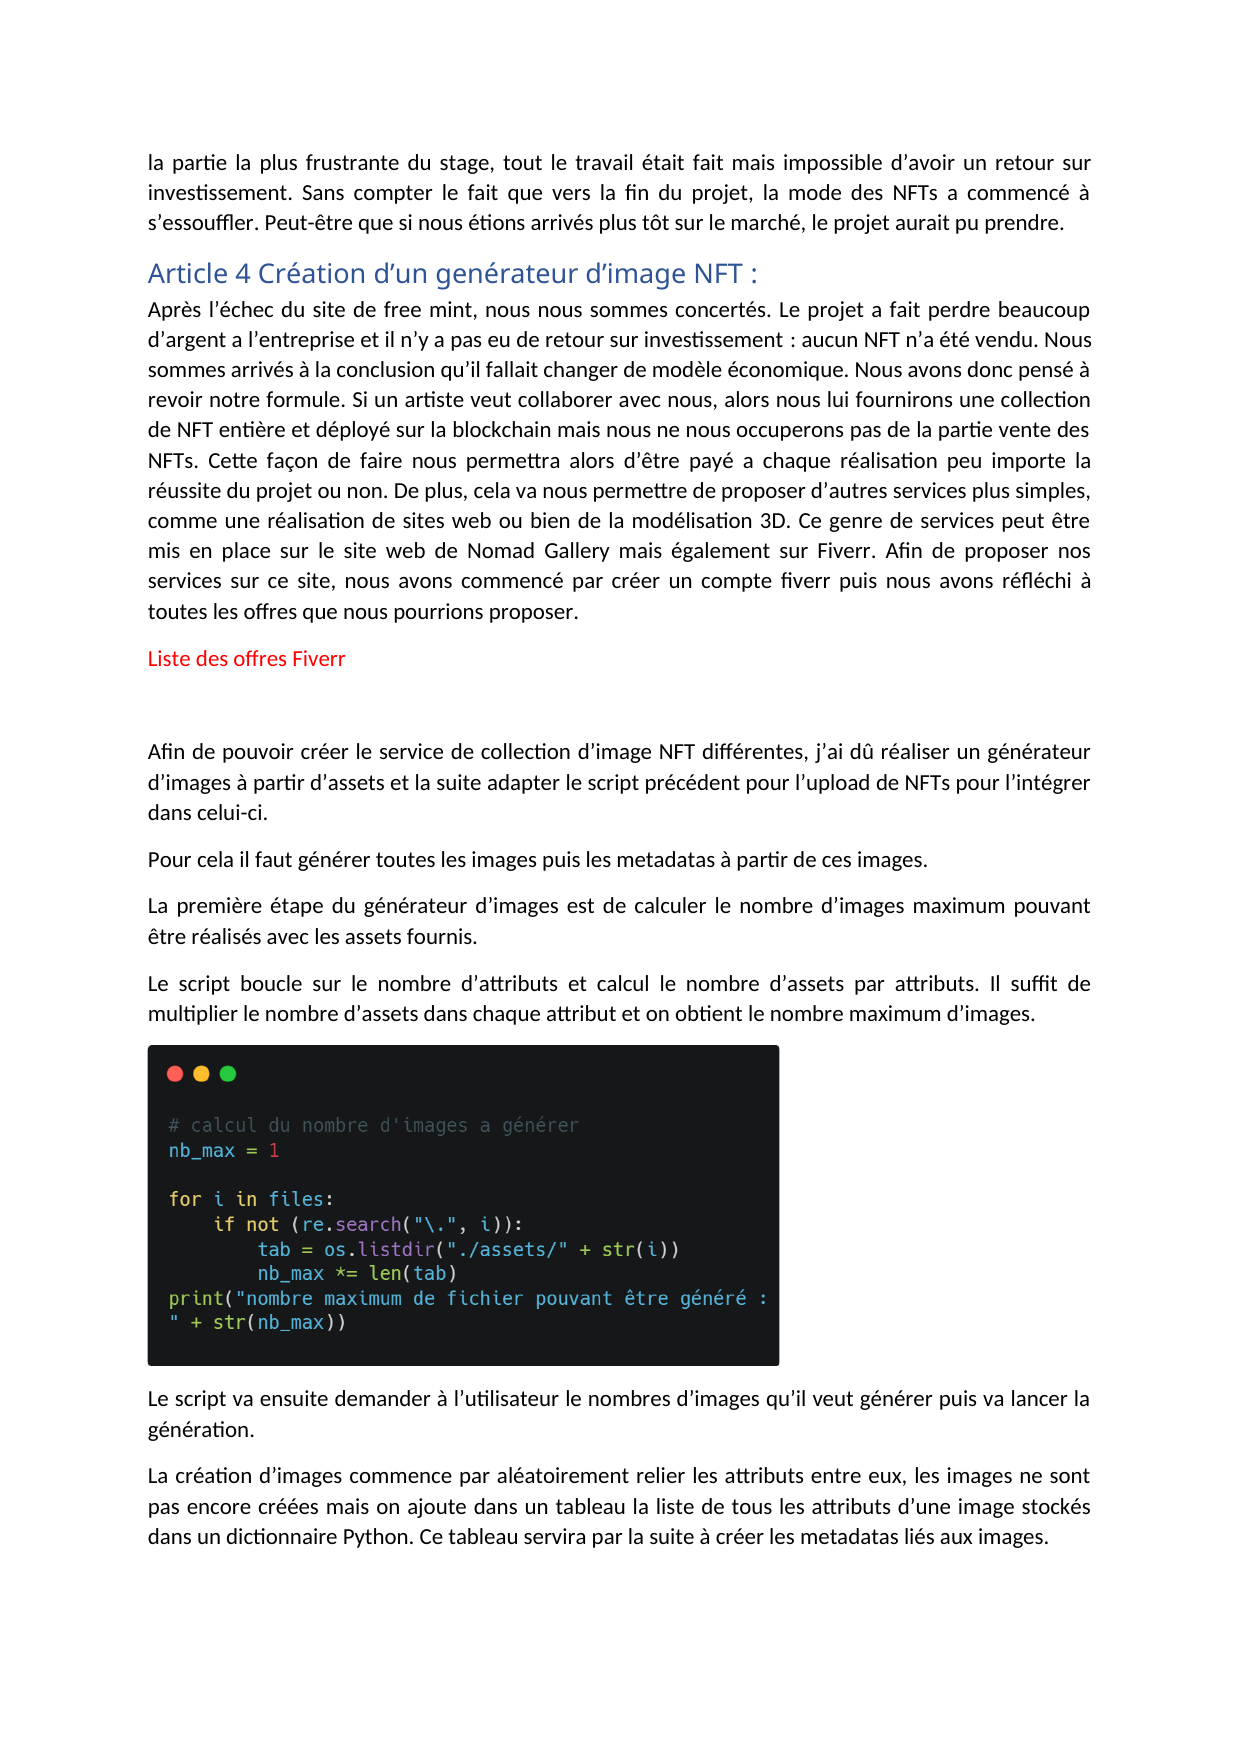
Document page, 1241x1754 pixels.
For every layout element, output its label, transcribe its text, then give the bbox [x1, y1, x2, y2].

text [148, 148, 1093, 236]
text Le script va ensuite demander à l’utilisateur le nombres d’images qu’il veut générer puis va lancer la génération. [148, 1384, 1093, 1443]
text Après l’échec du site de free mint, nous nous sommes concertés. Le projet a fait perdre beaucoup d’argent a l’entreprise et il n’y a pas eu de retour sur investissement : aucun NFT n’a été vendu. Nous sommes arrivés à la conclusion qu’il fallait changer de modèle économique. Nous avons donc pensé à revoir notre formule. Si un artiste veut collaborer avec nous, alors nous lui fournirons une collection de NFT entière et déployé sur la blockchain mais nous ne nous occuperons pas de la partie vente des NFTs. Cette façon de faire nous permettra alors d’être payé a chaque réalisation peu importe la réussite du projet ou non. De plus, cela va nous permettre de proposer d’autres services plus simples, comme une réalisation de sites web ou bien de la modélisation 3D. Ce genre de services peut être mis en place sur le site web de Nomad Gallery mais également sur Fiverr. Afin de proposer nos services sur ce site, nous avons commencé par créer un compte fiverr puis nous avons réfléchi à toutes les offres que nous pourrions proposer. [148, 295, 1093, 625]
text Liste des offres Fiverr [148, 644, 1093, 672]
text Pour cela il faut générer toutes les images puis les metadatas à partir de ces images. [148, 845, 1093, 873]
picture [147, 1045, 780, 1366]
text Le script boucle sur le nombre d’attributs et calcul le nombre d’assets par attributs. Il suffit de multiplier le nombre d’assets dans chaque attribut et on obtient le nombre maximum d’images. [148, 969, 1093, 1027]
subtitle Article 4 Création d’un genérateur d’image NFT : [148, 255, 1093, 292]
text Afin de pouvoir créer le service de collection d’image NFT différentes, j’ai dû réaliser un générateur d’images à partir d’assets et la suite adapter le script précédent pour l’upload de NFTs pour l’intégrer dans celui-ci. [148, 737, 1093, 826]
text La première étape du générateur d’images est de calculer le nombre d’images maximum pouvant être réalisés avec les assets fournis. [148, 892, 1093, 950]
text La création d’images commence par aléatoirement relier les attributs entre eux, les images ne sont pas encore créées mais on ajoute dans un tableau la liste de tous les attributs d’une image stockés dans un dictionnaire Python. Ce tableau servira par la suite à créer les metadatas liés aux images. [148, 1462, 1093, 1550]
